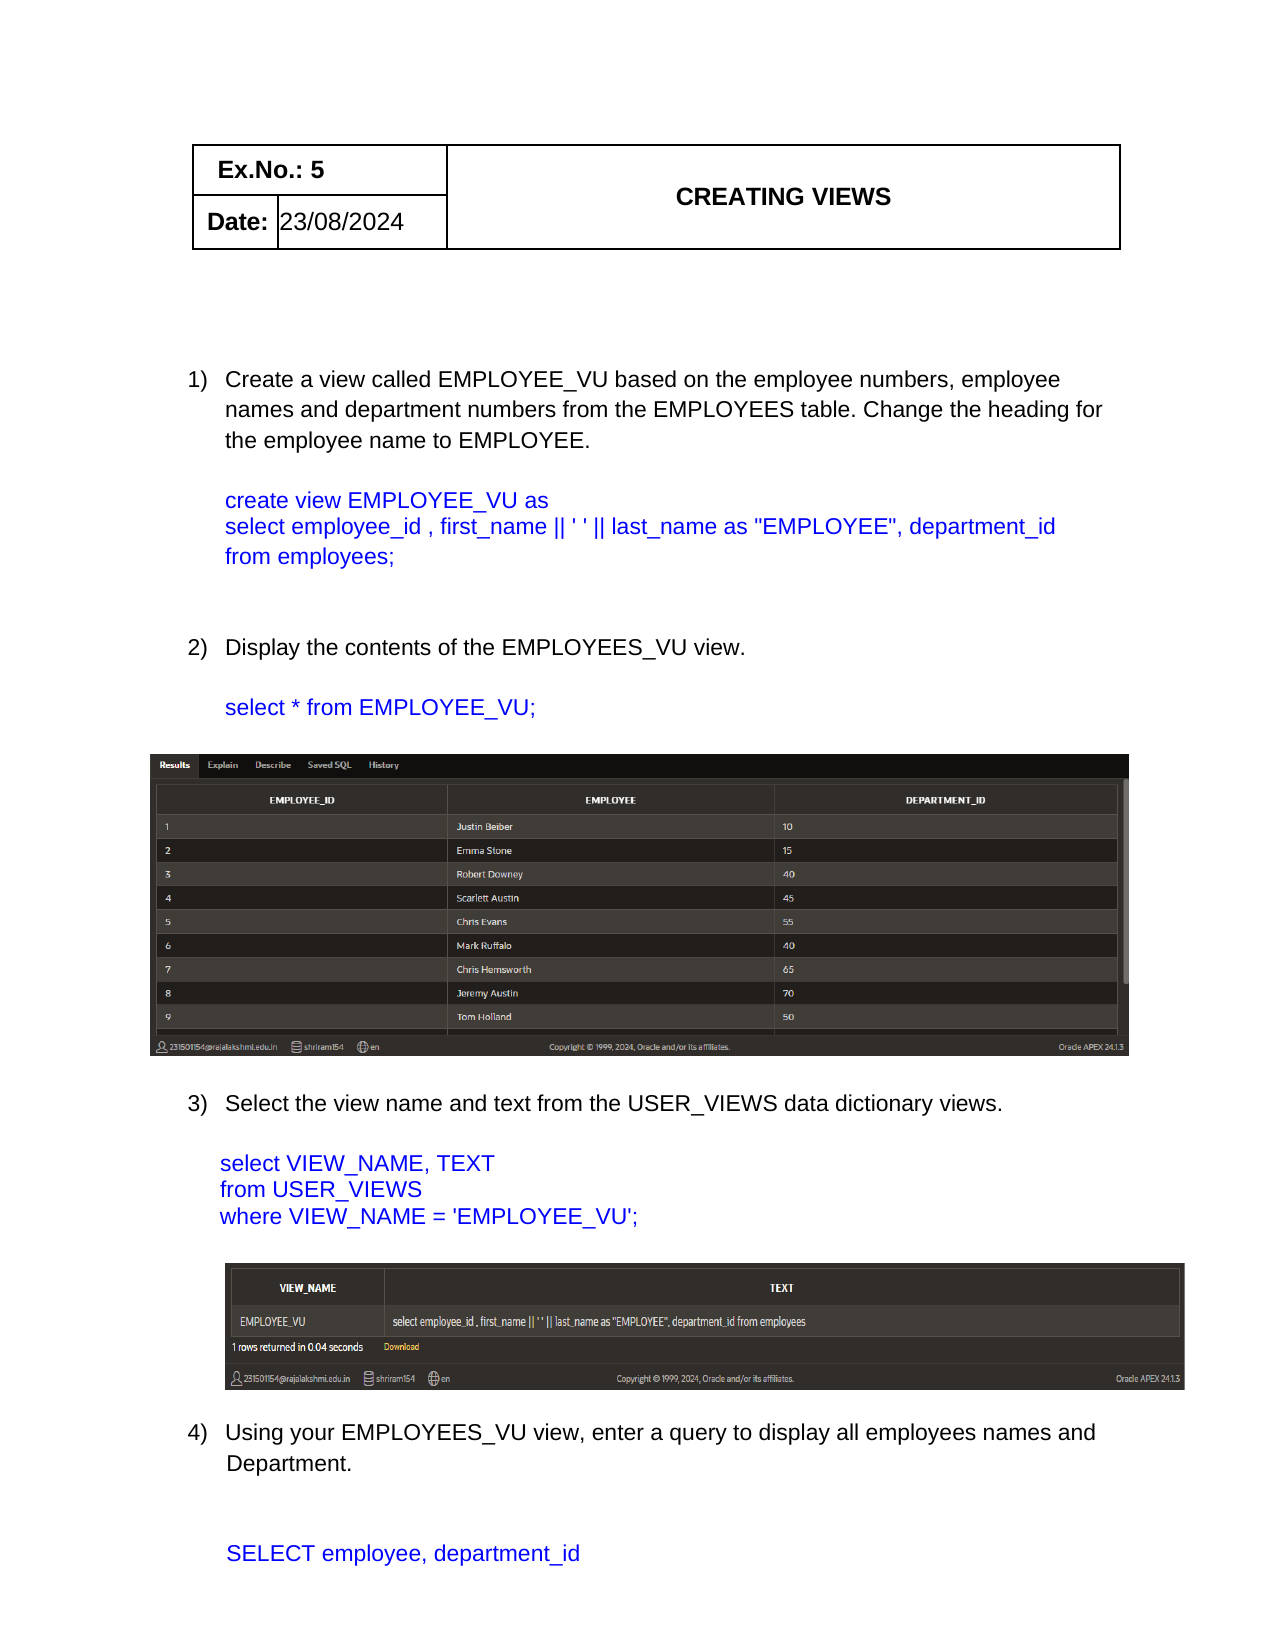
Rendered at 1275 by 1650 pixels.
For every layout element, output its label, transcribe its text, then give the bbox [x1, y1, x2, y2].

text from USER_VIEWS [220, 1176, 1210, 1203]
list Display the contents of the EMPLOYEES_VU view. select * from EMPLOYEE_VU; [187, 633, 746, 720]
table_header Ex.No.: 5 [194, 146, 446, 194]
list Using your EMPLOYEES_VU view, enter a query to display all employees names and Department. [187, 1419, 1097, 1476]
list Create a view called EMPLOYEE_VU based on the employee numbers, employee names and department numbers from the EMPLOYEES table. Change the heading for the employee name to EMPLOYEE. [187, 366, 1103, 453]
table_cell Date: [194, 196, 277, 248]
list Select the view name and text from the USER_VIEWS data dictionary views. select VIEW_NAME, TEXT [187, 1056, 1004, 1176]
picture [225, 1263, 1185, 1390]
table_header CREATING VIEWS [448, 146, 1119, 248]
picture [150, 754, 1129, 1056]
table_cell 23/08/2024 [279, 196, 446, 248]
text create view EMPLOYEE_VU as [225, 487, 1210, 513]
text where VIEW_NAME = 'EMPLOYEE_VU'; [207, 1203, 1210, 1229]
text SELECT employee, department_id [226, 1540, 1210, 1566]
text select employee_id , first_name || ' ' || last_name as "EMPLOYEE", department_id from employees; [225, 513, 1058, 569]
